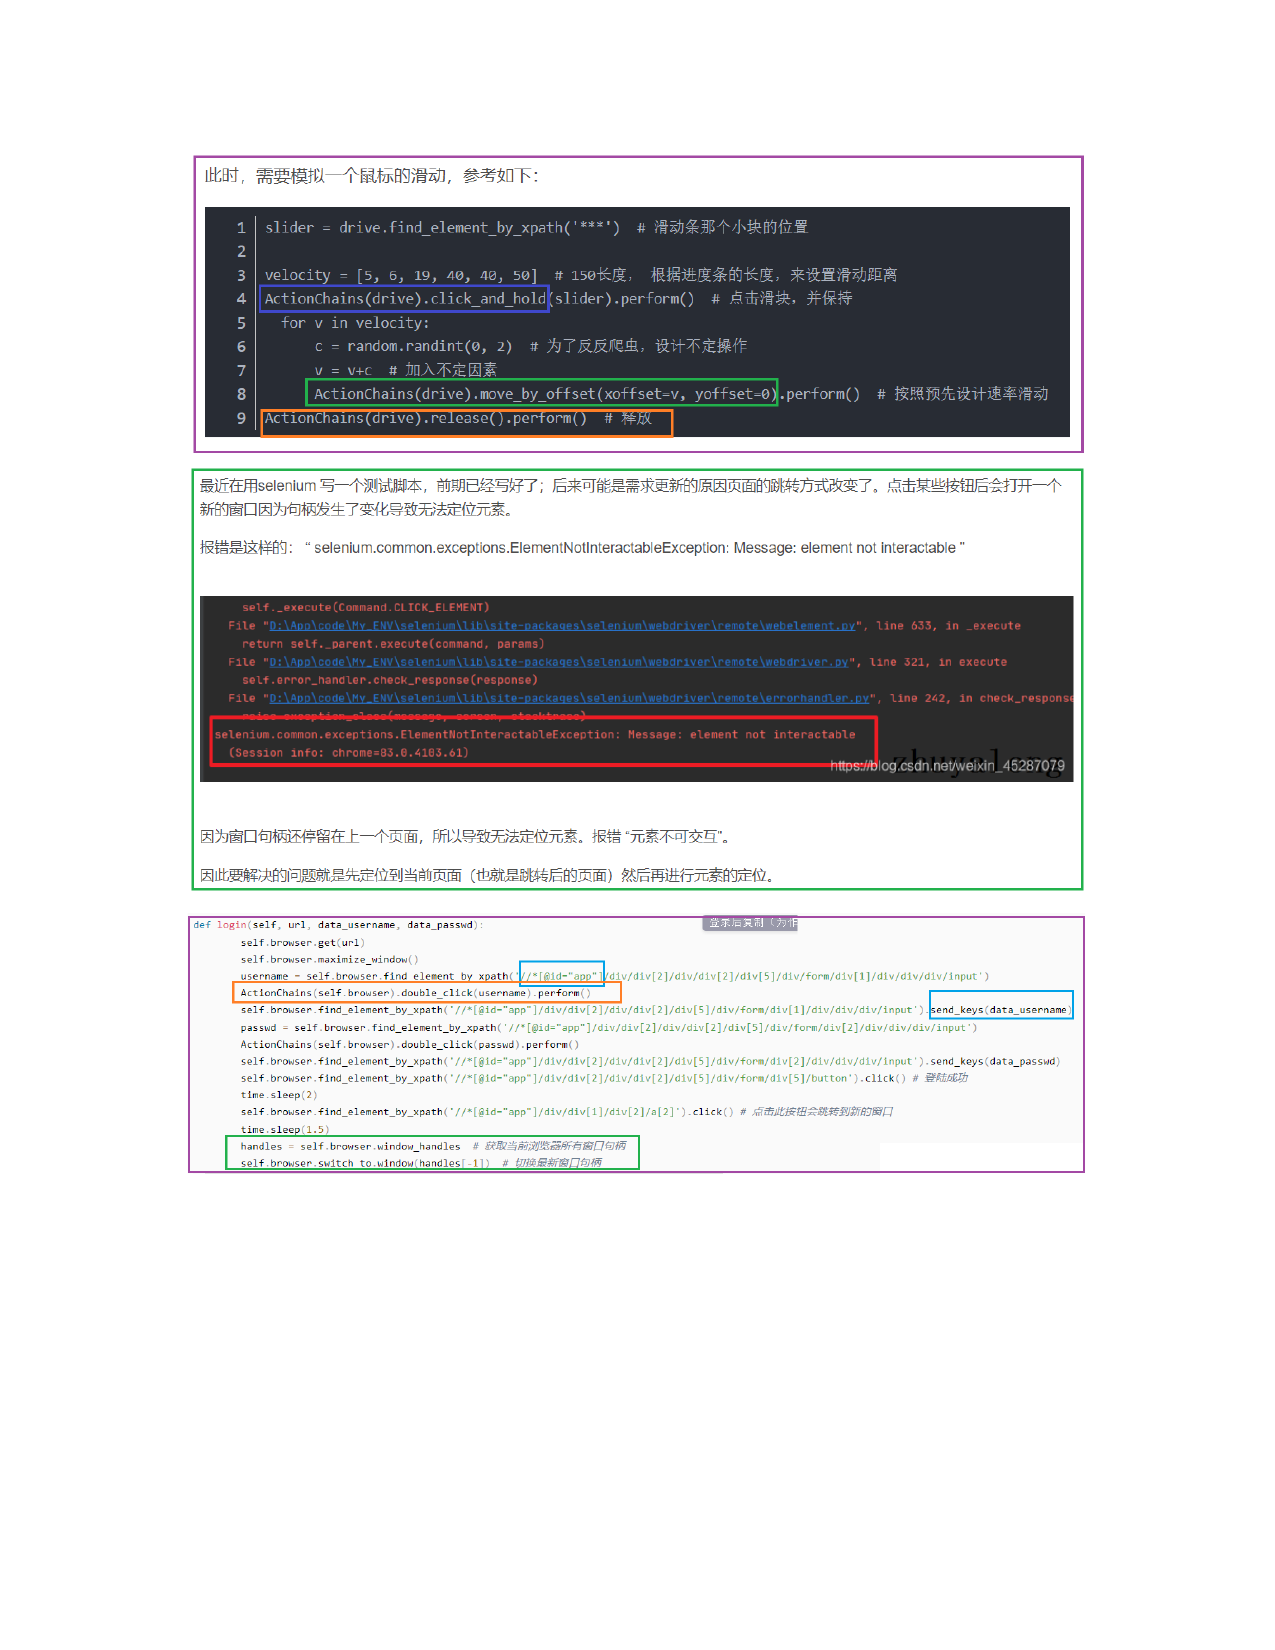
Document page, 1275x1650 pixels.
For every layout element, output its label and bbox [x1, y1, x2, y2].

picture [187, 459, 1088, 895]
picture [187, 913, 1087, 1176]
picture [187, 150, 1087, 458]
